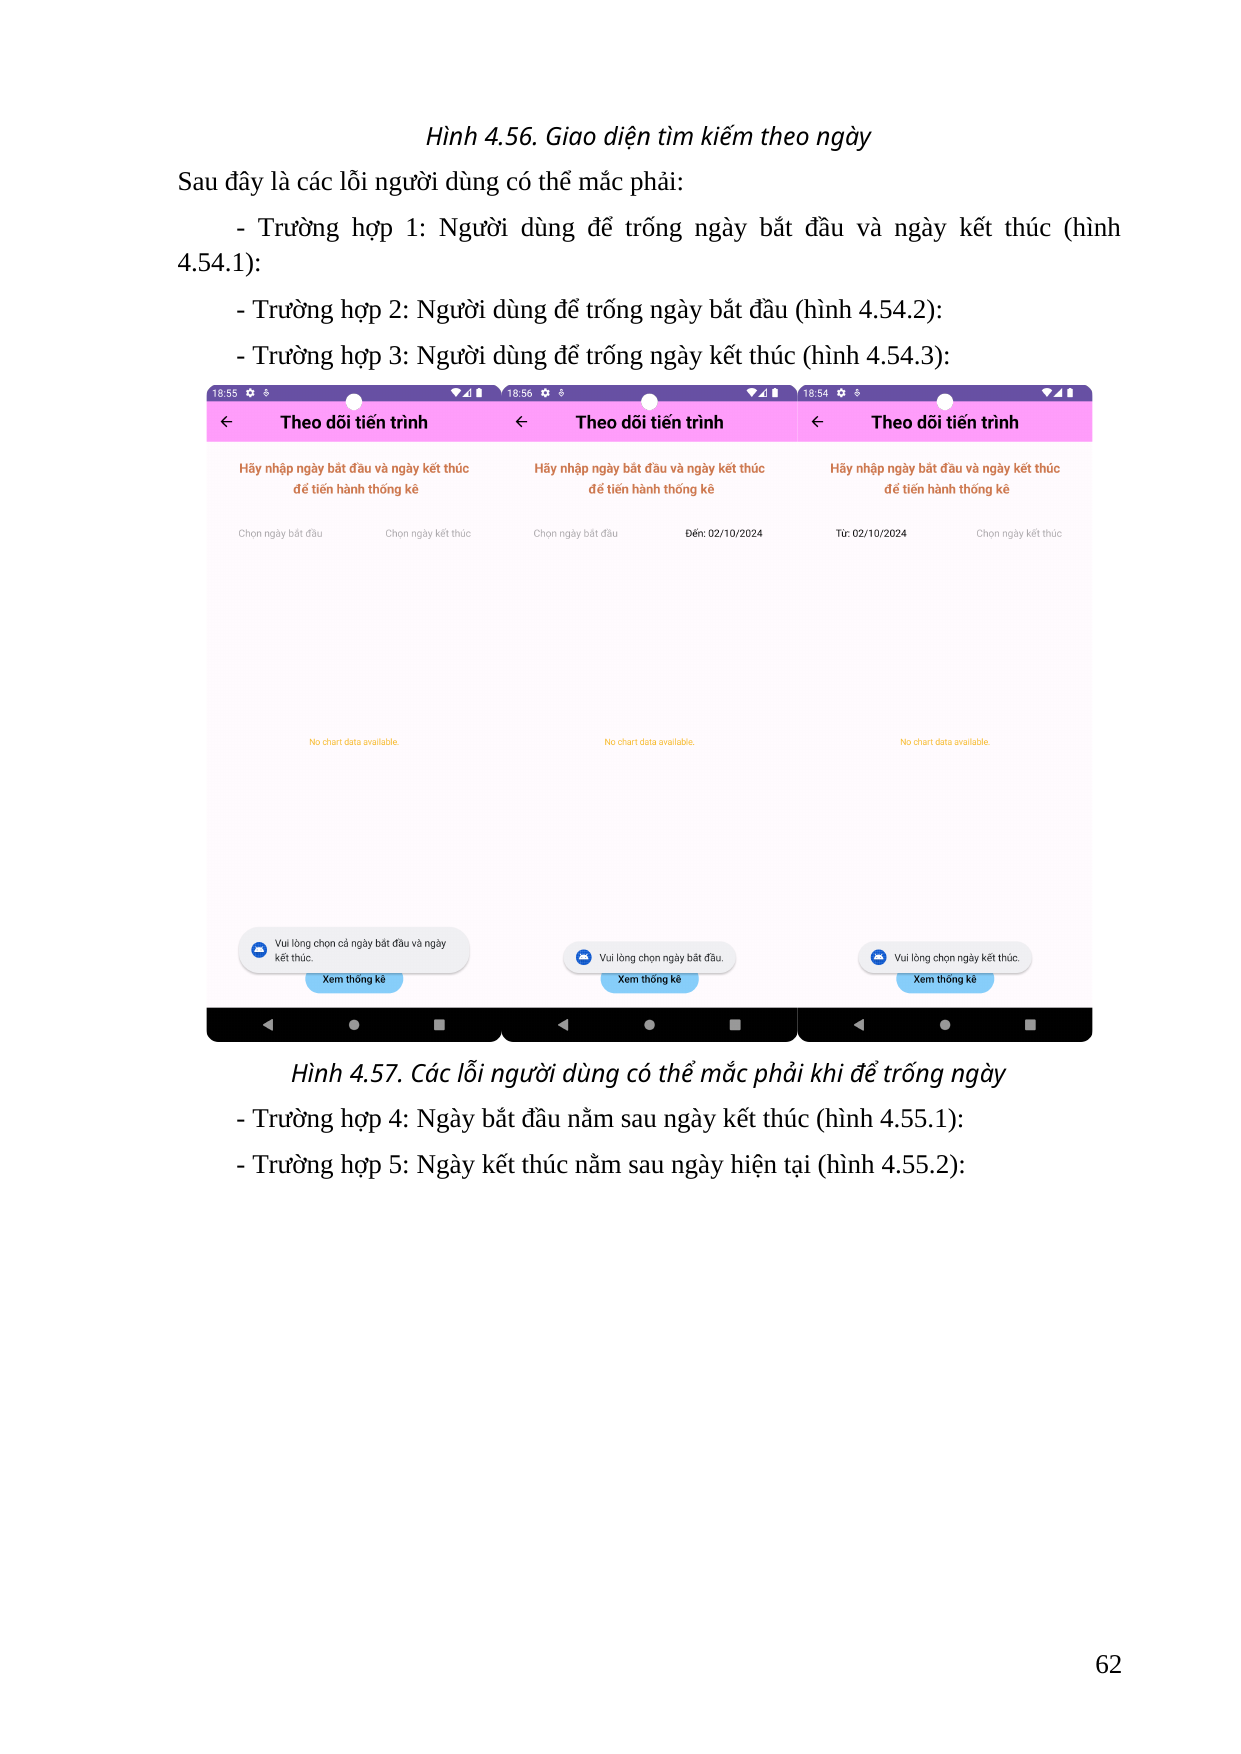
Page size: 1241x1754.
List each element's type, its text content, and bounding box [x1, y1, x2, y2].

picture [206, 385, 1093, 1042]
text - Trường hợp 4: Ngày bắt đầu nằm sau ngày kết thúc (hình 4.55.1): [177, 1102, 1122, 1133]
text - Trường hợp 2: Người dùng để trống ngày bắt đầu (hình 4.54.2): [177, 293, 1122, 324]
text - Trường hợp 1: Người dùng để trống ngày bắt đầu và ngày kết thúc (hình 4.54.1): [177, 211, 1122, 278]
text - Trường hợp 3: Người dùng để trống ngày kết thúc (hình 4.54.3): [177, 339, 1122, 370]
text Sau đây là các lỗi người dùng có thể mắc phải: [177, 165, 1122, 196]
text - Trường hợp 5: Ngày kết thúc nằm sau ngày hiện tại (hình 4.55.2): [177, 1148, 1122, 1180]
